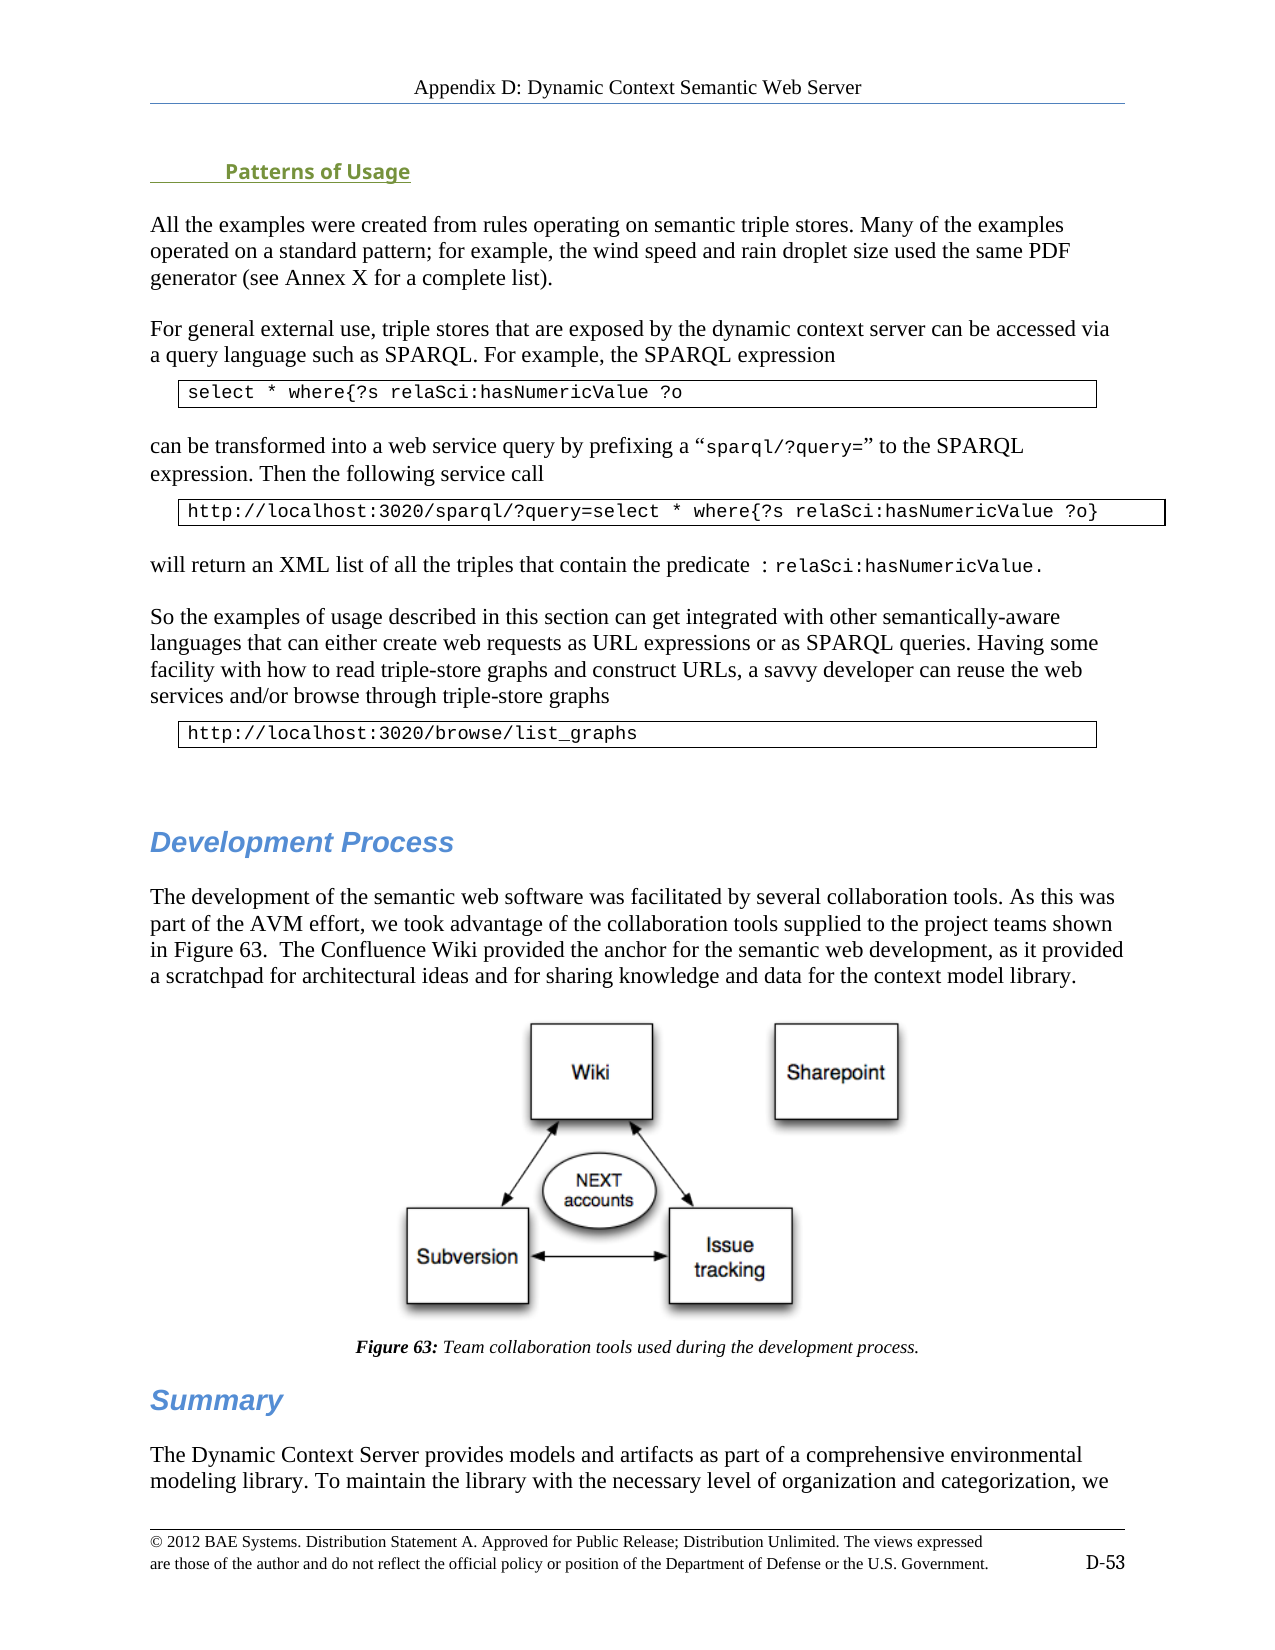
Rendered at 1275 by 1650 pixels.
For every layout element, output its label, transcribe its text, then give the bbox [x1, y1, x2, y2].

text Figure 63: Team collaboration tools used during the development process. [225, 1336, 1050, 1358]
text can be transformed into a web service query by prefixing a “sparql/?query=” to the SPARQL expression. Then the following service call [150, 433, 1125, 486]
picture [391, 1013, 913, 1324]
text http://localhost:3020/browse/list_graphs [179, 722, 1096, 747]
text select * where{?s relaSci:hasNumericValue ?o [179, 381, 1096, 407]
subtitle Development Process [150, 825, 1125, 858]
text The development of the semantic web software was facilitated by several collaboration tools. As this was part of the AVM effort, we took advantage of the collaboration tools supplied to the project teams shown in Figure 63. The Confluence Wiki provided the anchor for the semantic web development, as it provided a scratchpad for architectural ideas and for sharing knowledge and data for the context model library. [150, 883, 1125, 989]
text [150, 1441, 1125, 1494]
subtitle Patterns of Usage [150, 157, 1125, 186]
subtitle Summary [150, 1383, 1125, 1416]
text http://localhost:3020/sparql/?query=select * where{?s relaSci:hasNumericValue ?o} [179, 500, 1164, 525]
text So the examples of usage described in this section can get integrated with other semantically-aware languages that can either create web requests as URL expressions or as SPARQL queries. Having some facility with how to read triple-store graphs and construct URLs, a savvy developer can reuse the web services and/or browse through triple-store graphs [150, 603, 1125, 708]
text For general external use, triple stores that are exposed by the dynamic context server can be accessed via a query language such as SPARQL. For example, the SPARQL expression [150, 315, 1125, 368]
text All the examples were created from rules operating on semantic triple stores. Many of the examples operated on a standard pattern; for example, the wind speed and rain droplet size used the same PDF generator (see Annex X for a complete list). [150, 211, 1125, 290]
text will return an XML list of all the triples that contain the predicate : relaSci:hasNumericValue. [150, 551, 1125, 578]
